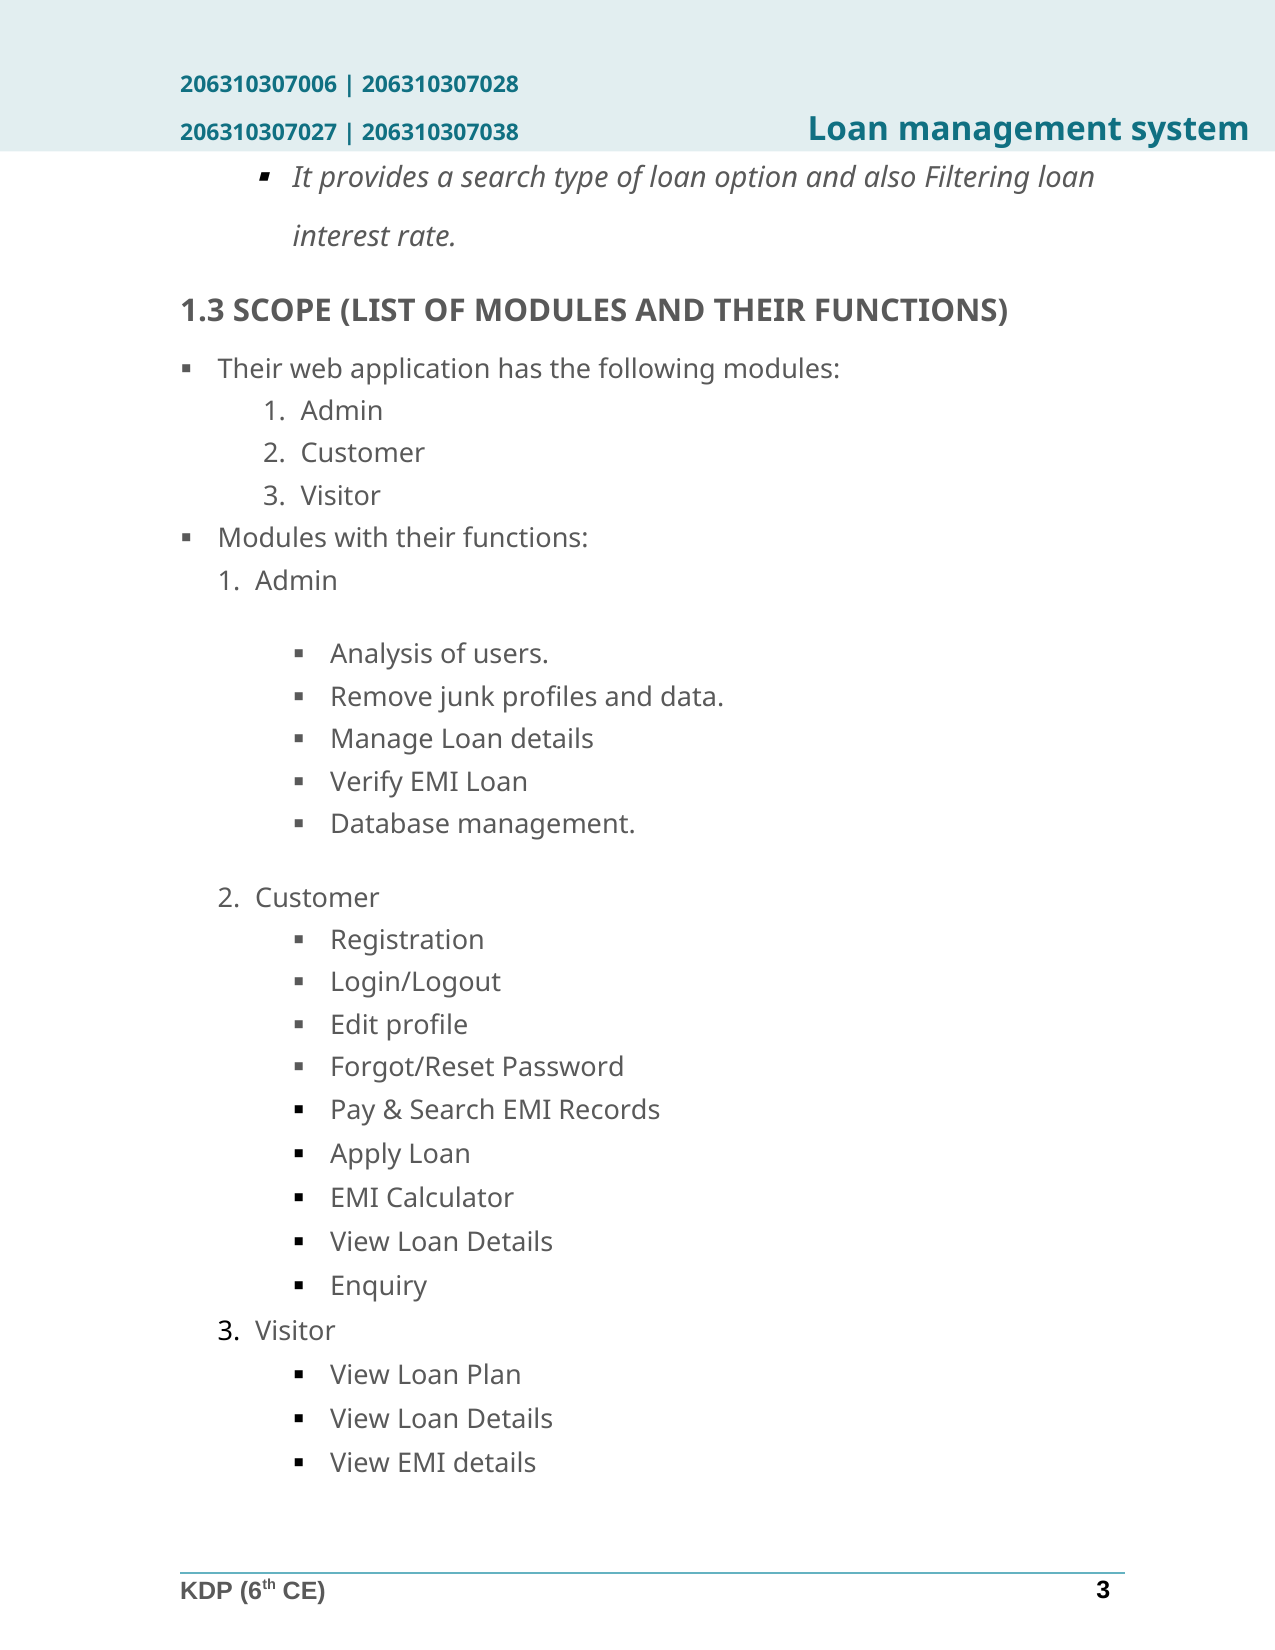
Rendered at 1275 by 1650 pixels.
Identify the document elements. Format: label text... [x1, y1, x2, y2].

list View EMI details [292, 1443, 1125, 1480]
list EMI Calculator [292, 1178, 1125, 1215]
list Registration [292, 921, 1125, 957]
list Their web application has the following modules: [180, 349, 1125, 386]
list Admin [217, 561, 1125, 598]
list Remove junk profiles and data. [292, 677, 1125, 714]
list Visitor [217, 1311, 1125, 1348]
list View Loan Details [292, 1399, 1125, 1436]
list It provides a search type of loan option and also Filtering loan interest rate. [255, 156, 1125, 255]
list Pay & Search EMI Records [292, 1090, 1125, 1127]
list Edit profile [292, 1005, 1125, 1042]
list Analysis of users. [292, 635, 1125, 672]
list Admin [263, 391, 1125, 428]
list Enquiry [292, 1267, 1125, 1304]
list View Loan Plan [292, 1355, 1125, 1392]
list Customer [217, 878, 1125, 915]
list Login/Logout [292, 963, 1125, 1000]
list Customer [263, 434, 1125, 471]
list Apply Loan [292, 1134, 1125, 1171]
list View Loan Details [292, 1223, 1125, 1259]
text 1.3 SCOPE (LIST OF MODULES AND THEIR FUNCTIONS) [180, 288, 1125, 330]
list Database management. [292, 804, 1125, 841]
list Verify EMI Loan [292, 762, 1125, 799]
list Modules with their functions: [180, 519, 1125, 556]
list Visitor [263, 476, 1125, 513]
list Manage Loan details [292, 719, 1125, 756]
list Forgot/Reset Password [292, 1048, 1125, 1084]
